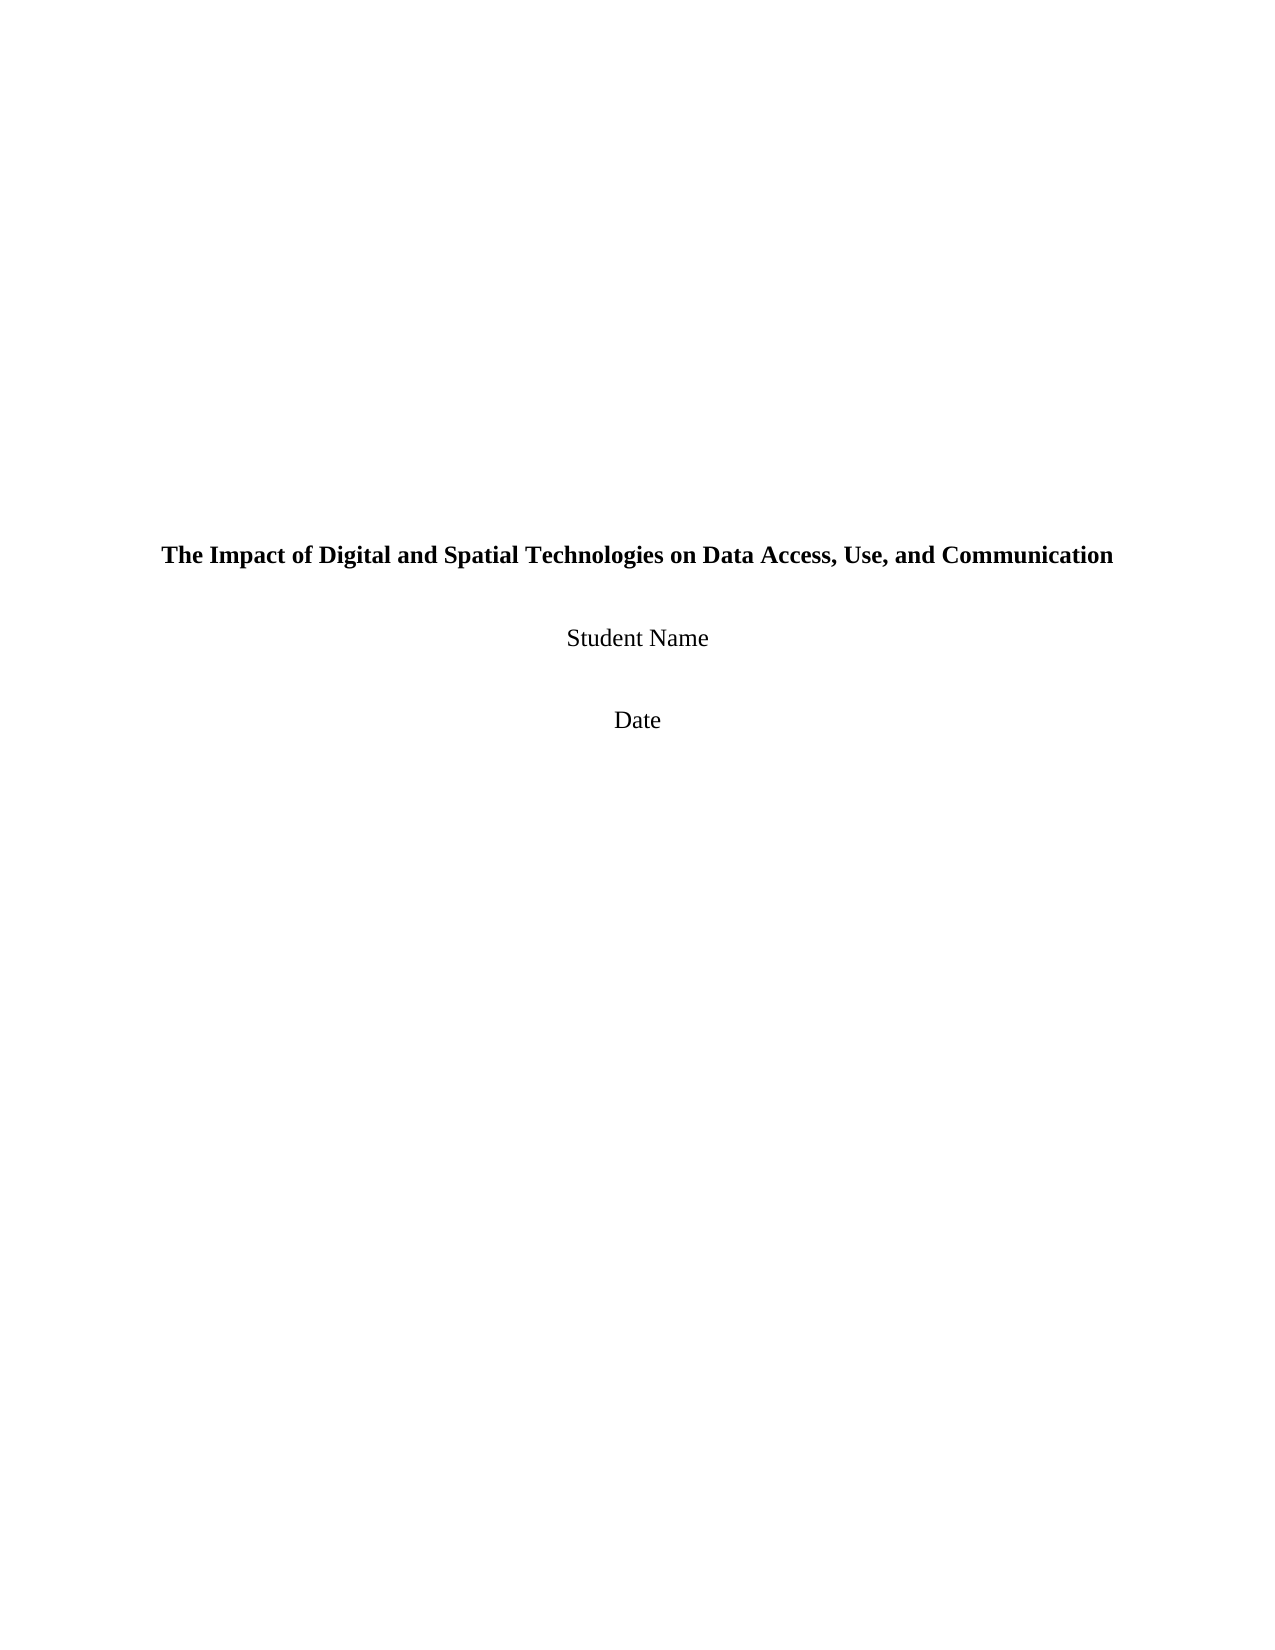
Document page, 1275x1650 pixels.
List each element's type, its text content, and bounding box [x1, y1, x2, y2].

text Student Name [150, 623, 1125, 652]
text Date [150, 706, 1125, 734]
text The Impact of Digital and Spatial Technologies on Data Access, Use, and Communication [150, 541, 1125, 569]
